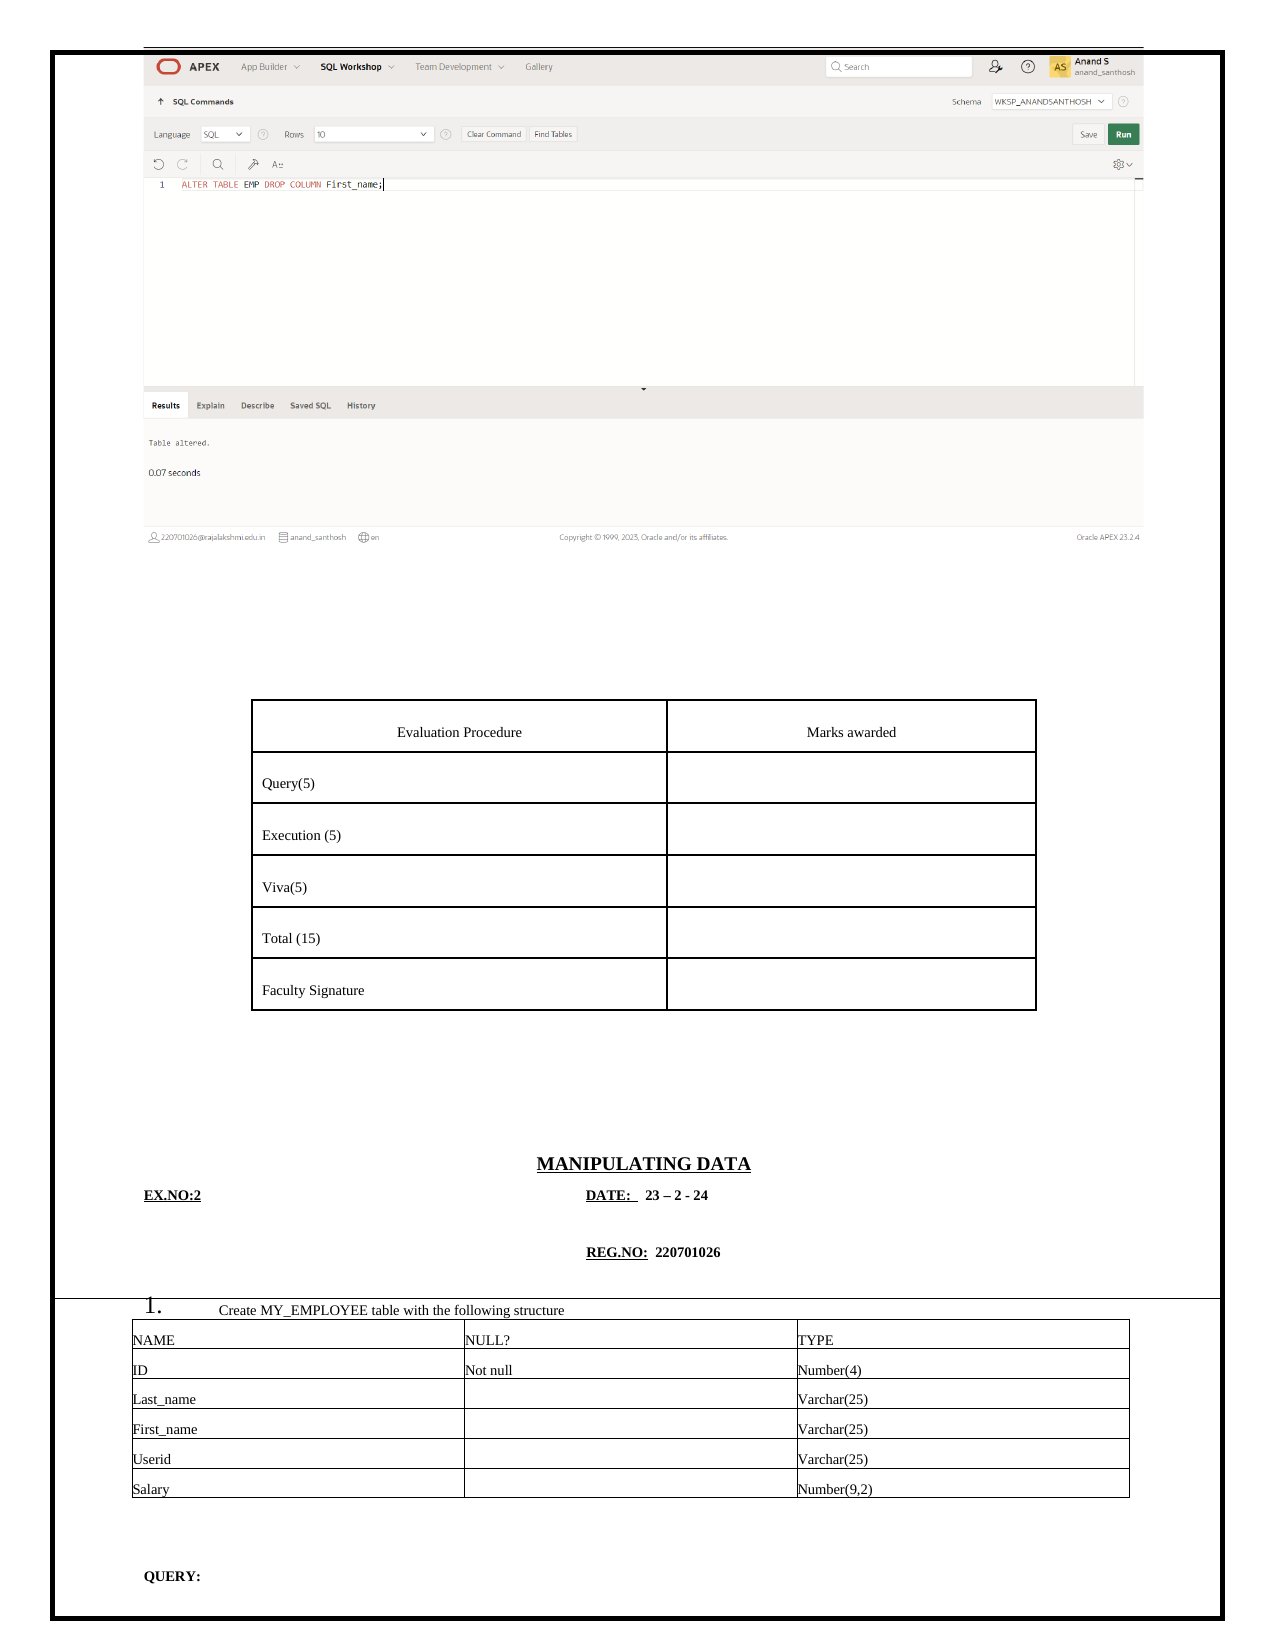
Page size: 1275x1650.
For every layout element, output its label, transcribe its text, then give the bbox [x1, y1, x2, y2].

table_cell Last_name [133, 1379, 464, 1408]
table_cell Viva(5) [253, 856, 666, 906]
table_header NAME [133, 1320, 464, 1348]
table_cell Varchar(25) [798, 1409, 1129, 1438]
text REG.NO: 220701026 [143, 1232, 1144, 1261]
text EX.NO:2 DATE: 23 – 2 - 24 [143, 1175, 1144, 1203]
table_cell Total (15) [253, 908, 666, 957]
text MANIPULATING DATA [143, 1136, 1144, 1175]
table_cell Varchar(25) [798, 1379, 1129, 1408]
table_cell [668, 908, 1035, 957]
table_cell Faculty Signature [253, 959, 666, 1009]
table_header Evaluation Procedure [253, 701, 666, 751]
table_header TYPE [798, 1320, 1129, 1348]
table_cell Number(9,2) [798, 1469, 1129, 1497]
list Create MY_EMPLOYEE table with the following structure [143, 1299, 1144, 1318]
table_cell [668, 856, 1035, 906]
table_cell Number(4) [798, 1349, 1129, 1378]
table_cell Not null [465, 1349, 797, 1378]
table_cell [465, 1469, 797, 1497]
table_cell [465, 1409, 797, 1438]
table_cell First_name [133, 1409, 464, 1438]
table_cell [668, 804, 1035, 854]
table_header NULL? [465, 1320, 797, 1348]
text QUERY: [143, 1556, 1144, 1584]
table_cell [465, 1379, 797, 1408]
table_cell Query(5) [253, 753, 666, 802]
table_cell Salary [133, 1469, 464, 1497]
table_cell Execution (5) [253, 804, 666, 854]
table_cell [465, 1439, 797, 1467]
table_cell [668, 753, 1035, 802]
table_header Marks awarded [668, 701, 1035, 751]
table_cell ID [133, 1349, 464, 1378]
table_cell Userid [133, 1439, 464, 1467]
picture [143, 55, 1144, 545]
table_cell [668, 959, 1035, 1009]
table_cell Varchar(25) [798, 1439, 1129, 1467]
